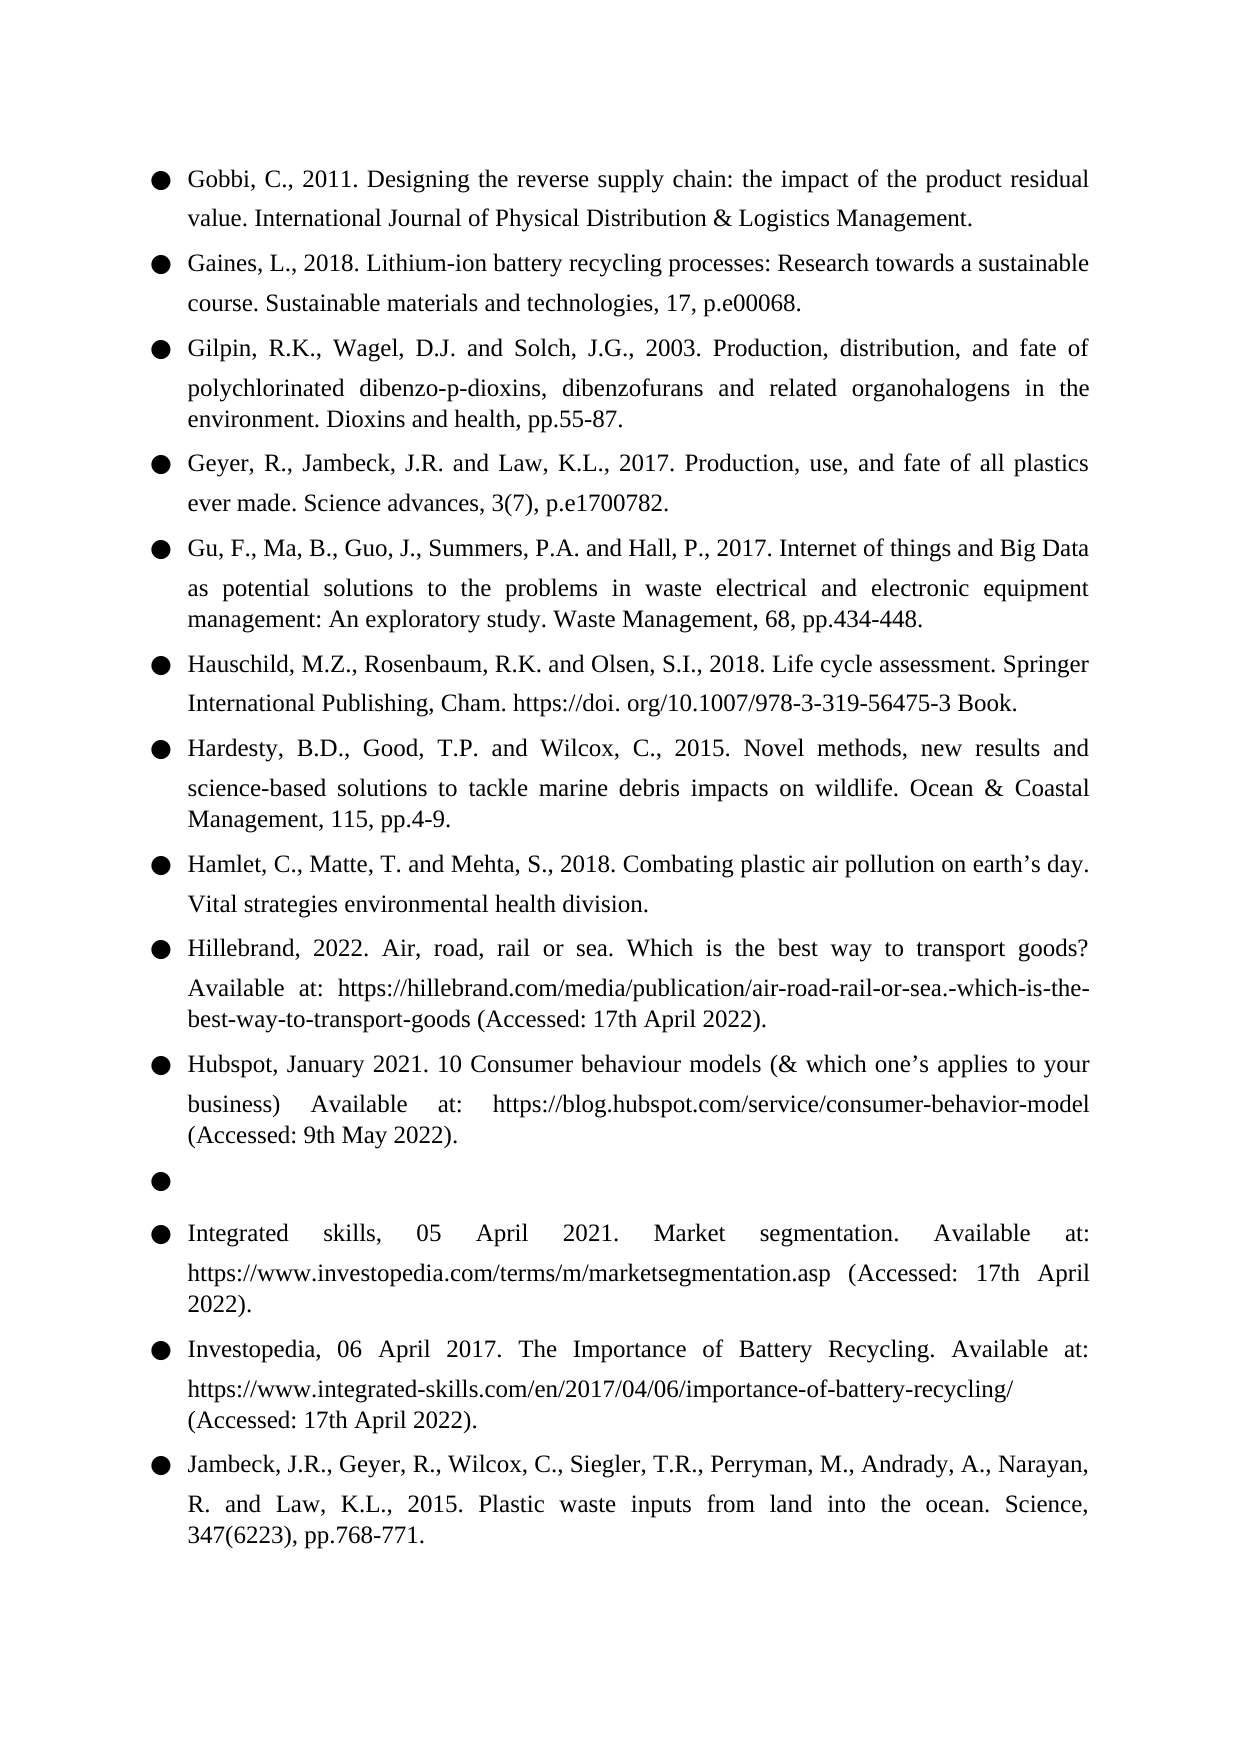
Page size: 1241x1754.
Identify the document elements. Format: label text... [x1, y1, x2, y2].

list Gilpin, R.K., Wagel, D.J. and Solch, J.G., 2003. Production, distribution, and fate of polychlorinated dibenzo-p-dioxins, dibenzofurans and related organohalogens in the environment. Dioxins and health, pp.55-87. [150, 319, 1090, 432]
list Geyer, R., Jambeck, J.R. and Law, K.L., 2017. Production, use, and fate of all plastics ever made. Science advances, 3(7), p.e1700782. [150, 435, 1090, 517]
list Gu, F., Ma, B., Guo, J., Summers, P.A. and Hall, P., 2017. Internet of things and Big Data as potential solutions to the problems in waste electrical and electronic equipment management: An exploratory study. Waste Management, 68, pp.434-448. [150, 519, 1090, 633]
list Hauschild, M.Z., Rosenbaum, R.K. and Olsen, S.I., 2018. Life cycle assessment. Springer International Publishing, Cham. https://doi. org/10.1007/978-3-319-56475-3 Book. [150, 635, 1090, 717]
list Gobbi, C., 2011. Designing the reverse supply chain: the impact of the product residual value. International Journal of Physical Distribution & Logistics Management. [150, 150, 1090, 232]
list Hubspot, January 2021. 10 Consumer behaviour models (& which one’s applies to your business) Available at: https://blog.hubspot.com/service/consumer-behavior-model (Accessed: 9th May 2022). [150, 1035, 1090, 1149]
list Jambeck, J.R., Geyer, R., Wilcox, C., Siegler, T.R., Perryman, M., Andrady, A., Narayan, R. and Law, K.L., 2015. Plastic waste inputs from land into the ocean. Science, 347(6223), pp.768-771. [150, 1436, 1090, 1549]
list Hamlet, C., Matte, T. and Mehta, S., 2018. Combating plastic air pollution on earth’s day. Vital strategies environmental health division. [150, 835, 1090, 917]
list Gaines, L., 2018. Lithium-ion battery recycling processes: Research towards a sustainable course. Sustainable materials and technologies, 17, p.e00068. [150, 234, 1090, 317]
list Hardesty, B.D., Good, T.P. and Wilcox, C., 2015. Novel methods, new results and science-based solutions to tackle marine debris impacts on wildlife. Ocean & Coastal Management, 115, pp.4-9. [150, 719, 1090, 833]
list Hillebrand, 2022. Air, road, rail or sea. Which is the best way to transport goods? Available at: https://hillebrand.com/media/publication/air-road-rail-or-sea.-which-is-the-best-way-to-transport-goods (Accessed: 17th April 2022). [150, 920, 1090, 1033]
list Integrated skills, 05 April 2021. Market segmentation. Available at: https://www.investopedia.com/terms/m/marketsegmentation.asp (Accessed: 17th April 2022). [150, 1204, 1090, 1318]
list Investopedia, 06 April 2017. The Importance of Battery Recycling. Available at: https://www.integrated-skills.com/en/2017/04/06/importance-of-battery-recycling/ (Accessed: 17th April 2022). [150, 1320, 1090, 1433]
